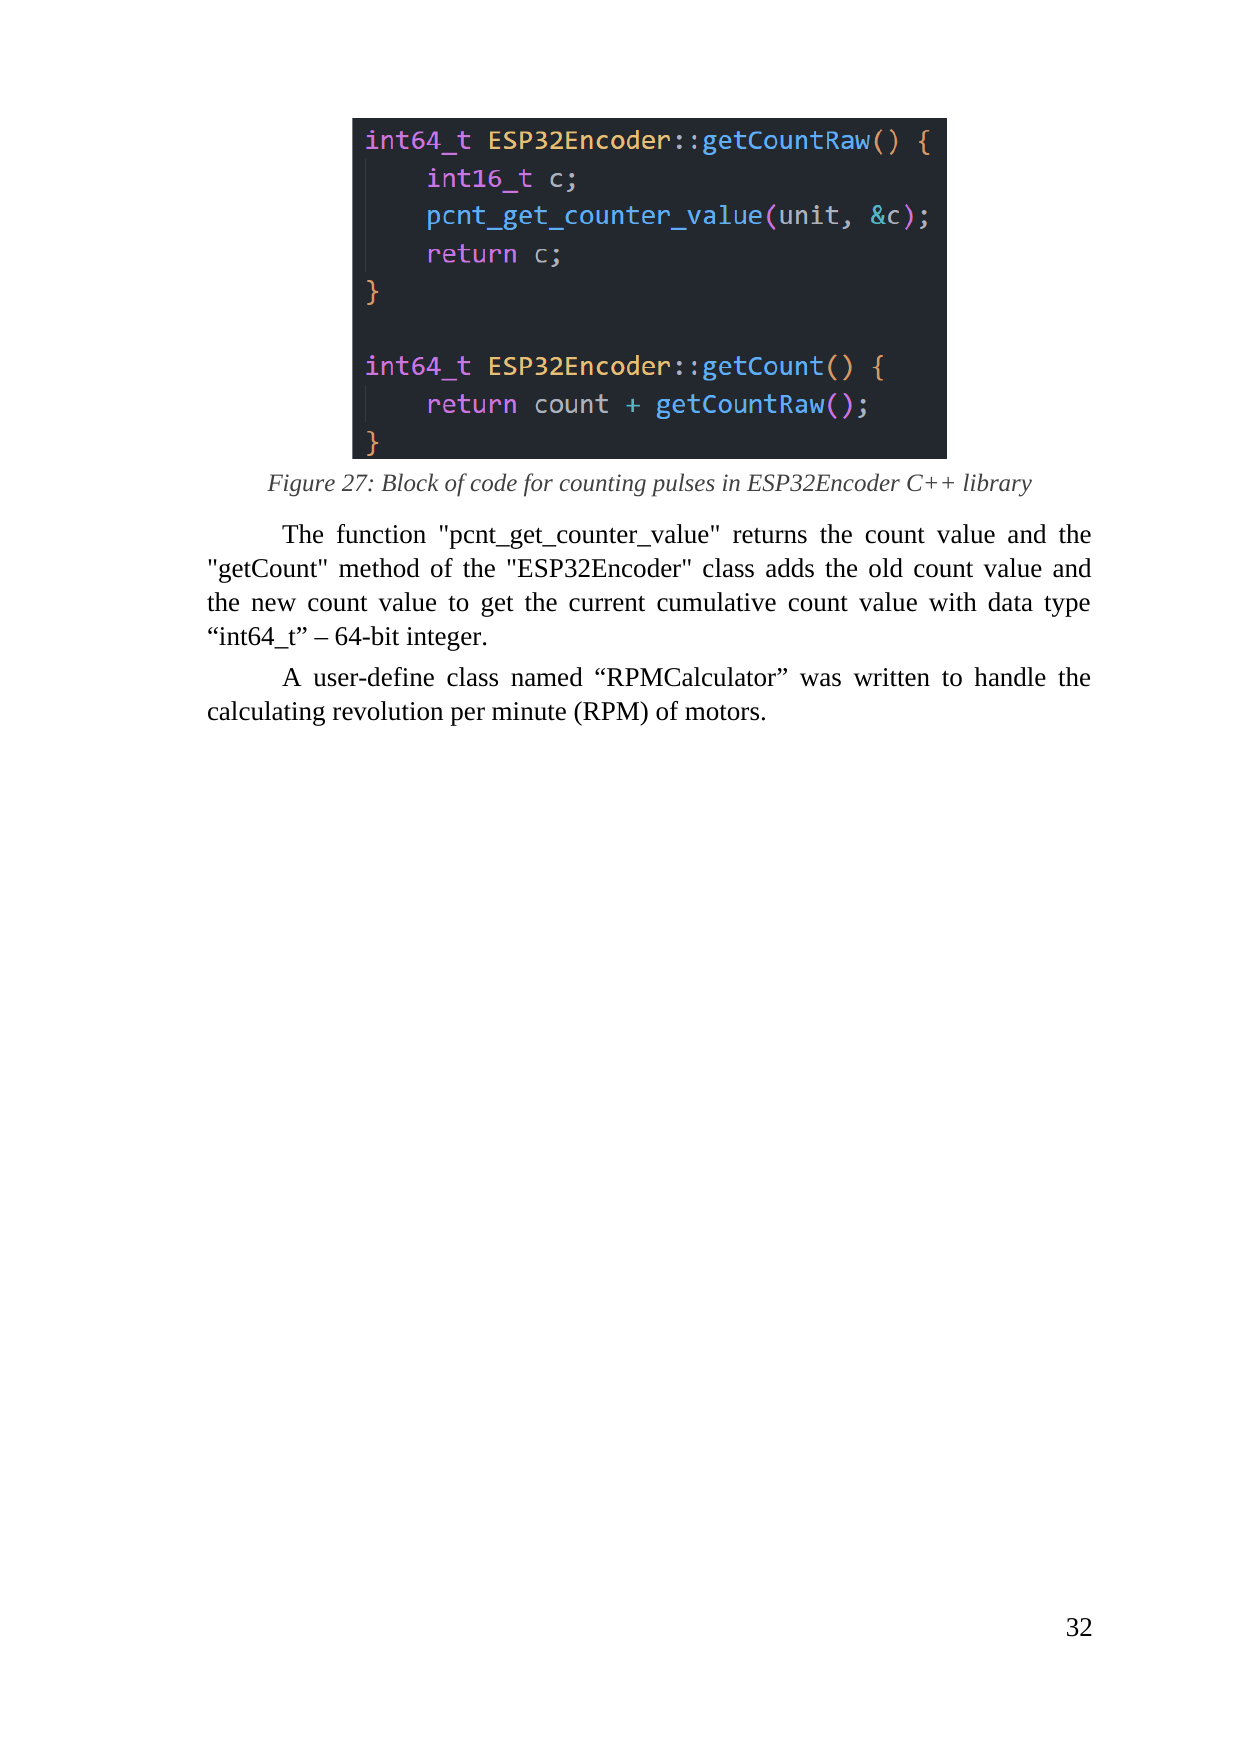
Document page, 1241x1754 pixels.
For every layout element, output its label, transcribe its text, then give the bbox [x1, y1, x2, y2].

text The function "pcnt_get_counter_value" returns the count value and the "getCount" method of the "ESP32Encoder" class adds the old count value and the new count value to get the current cumulative count value with data type “int64_t” – 64-bit integer. [207, 518, 1092, 651]
picture [352, 118, 947, 459]
text A user-define class named “RPMCalculator” was written to handle the calculating revolution per minute (RPM) of motors. [207, 661, 1092, 726]
